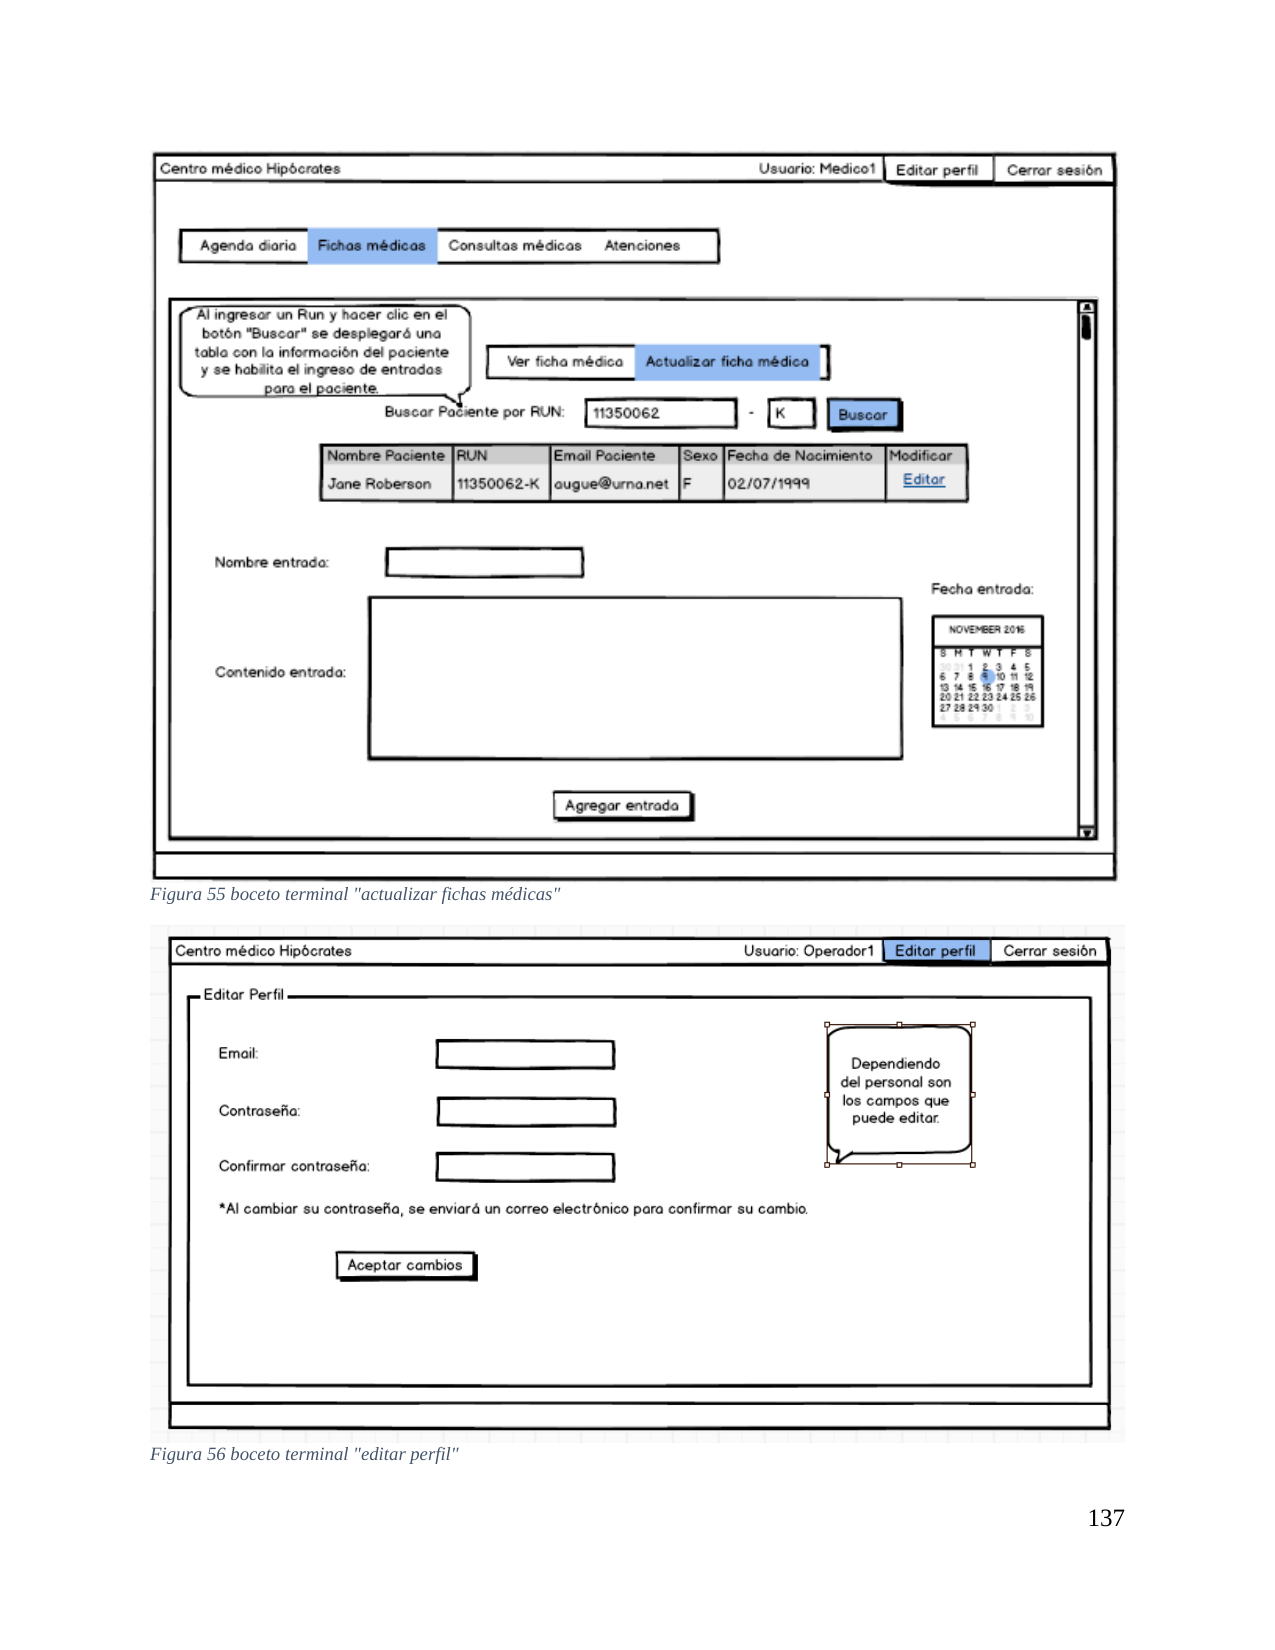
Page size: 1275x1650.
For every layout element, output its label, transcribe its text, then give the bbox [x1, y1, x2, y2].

picture [150, 925, 1125, 1443]
picture [150, 150, 1121, 883]
text Figura 56 boceto terminal "editar perfil" [150, 1443, 1125, 1464]
text Figura 55 boceto terminal "actualizar fichas médicas" [150, 882, 1125, 904]
